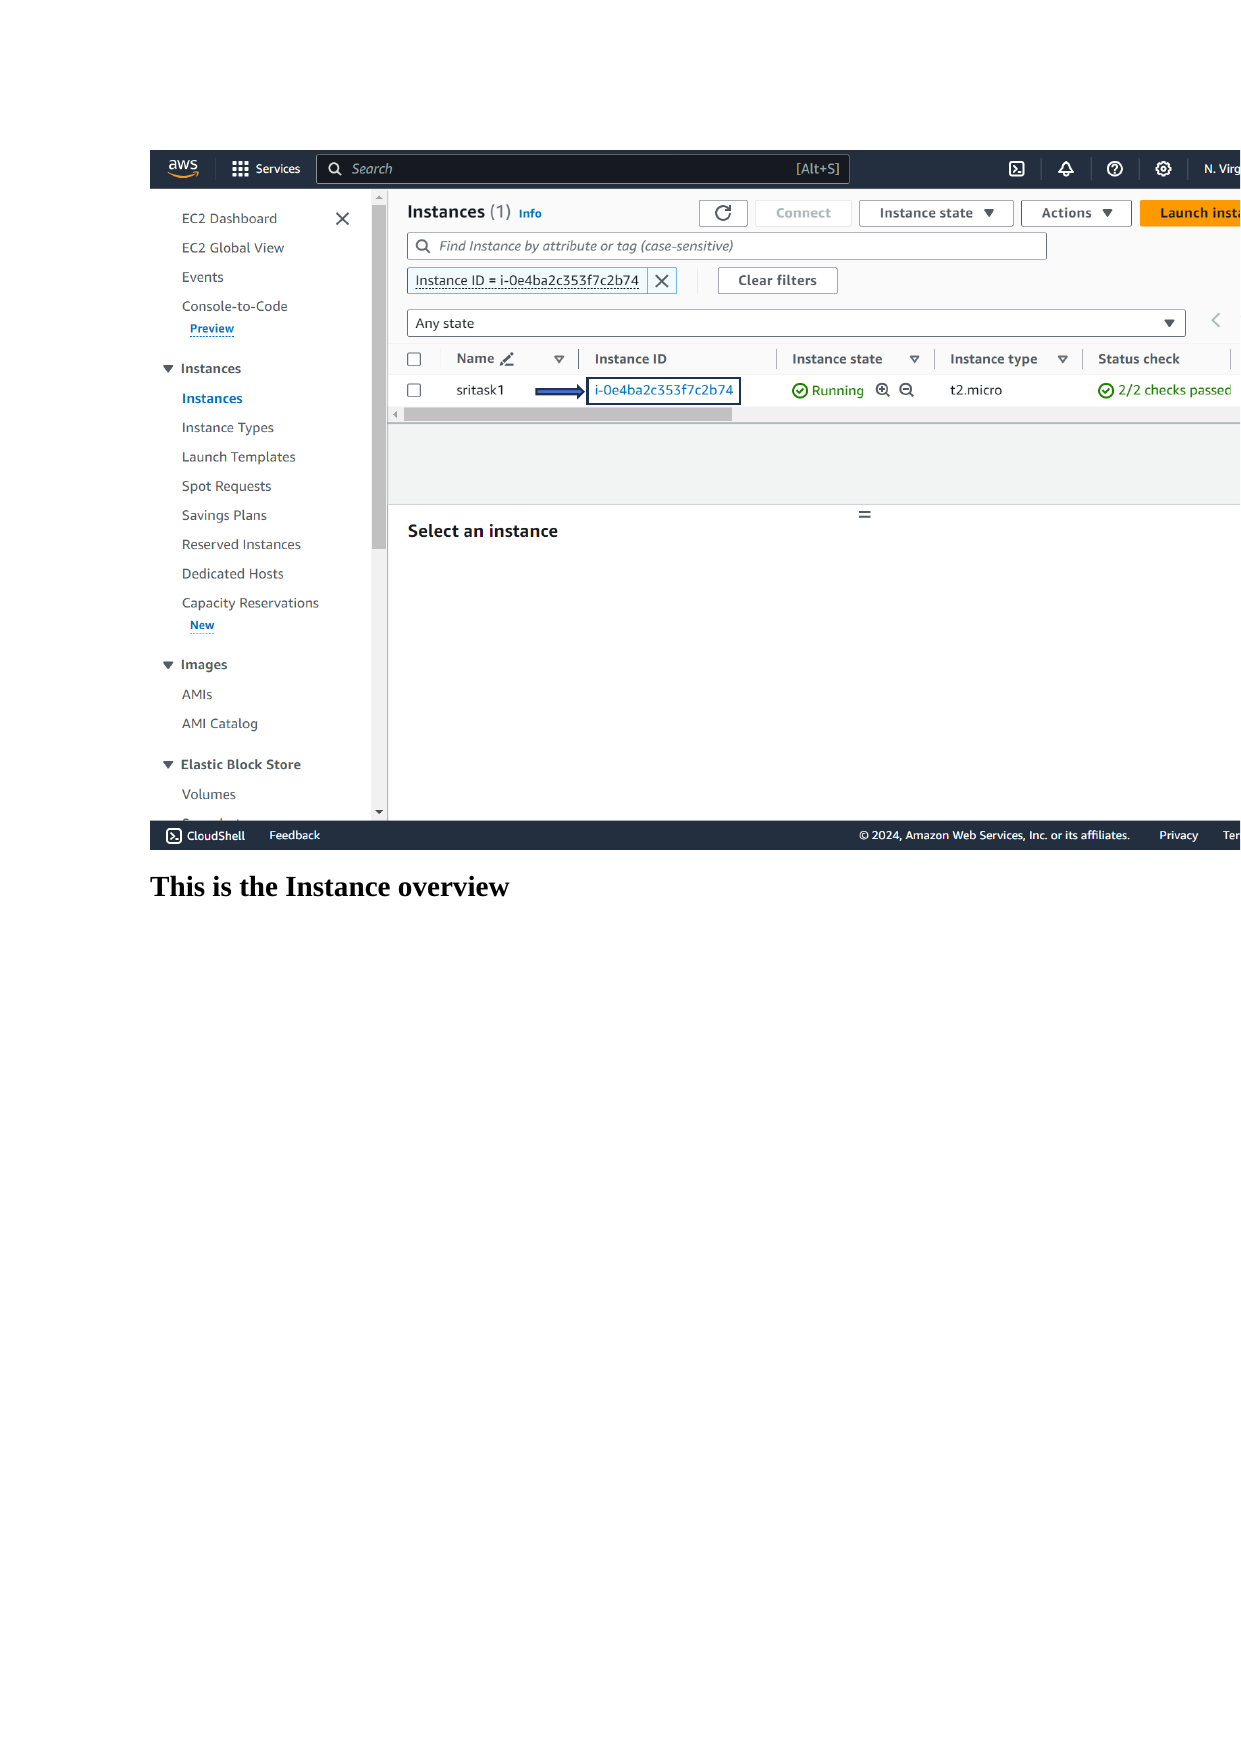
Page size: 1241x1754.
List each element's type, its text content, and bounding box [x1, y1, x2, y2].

picture [150, 150, 1241, 850]
text This is the Instance overview [150, 869, 1090, 902]
